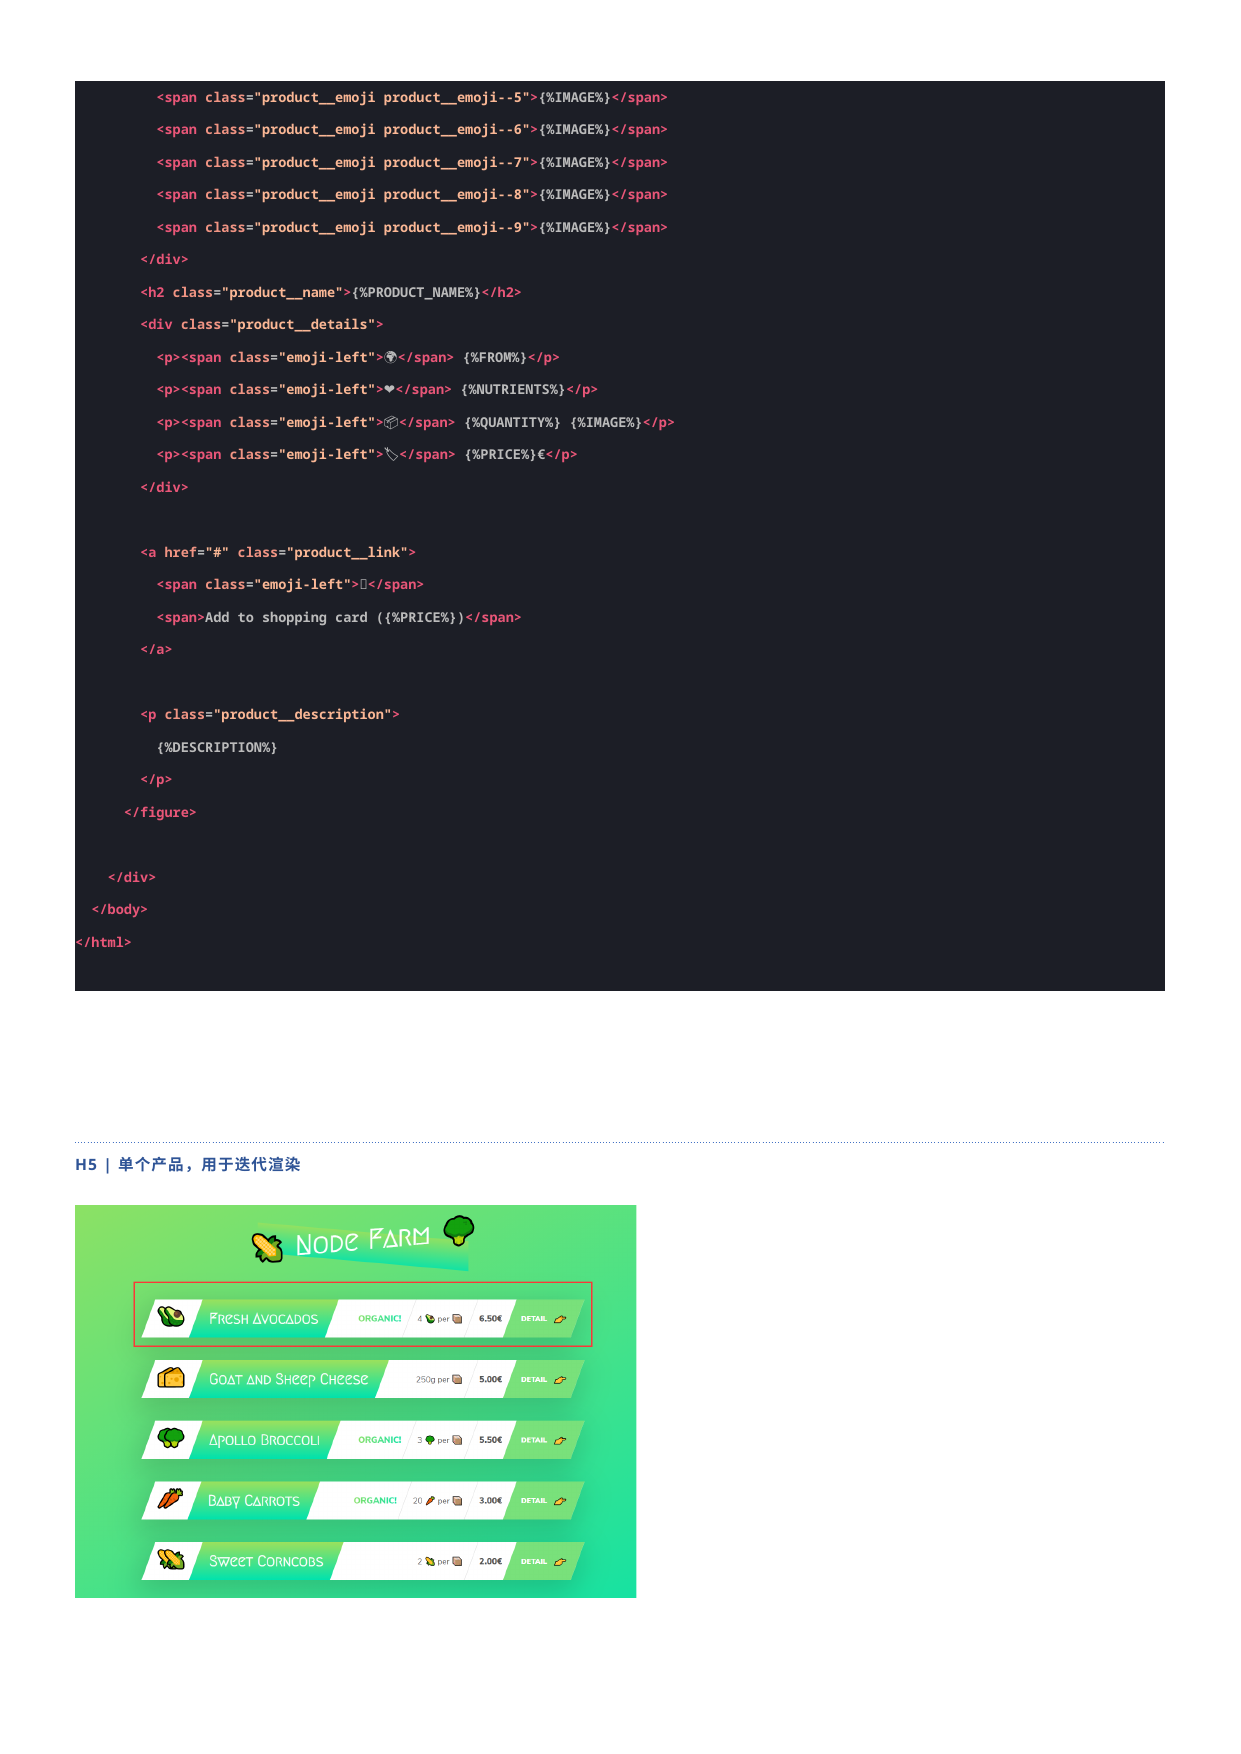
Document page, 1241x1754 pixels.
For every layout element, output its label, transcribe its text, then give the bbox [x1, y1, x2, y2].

text <span class="product__emoji product__emoji--8">{%IMAGE%}</span> [75, 178, 1165, 211]
text <span class="emoji-left">🛒</span> [75, 568, 1165, 601]
text <p><span class="emoji-left">🏷</span> {%PRICE%}€</p> [75, 438, 1165, 471]
text <p><span class="emoji-left">🌍</span> {%FROM%}</p> [75, 341, 1165, 373]
text </div> [75, 471, 1165, 503]
text </div> [75, 243, 1165, 276]
text </body> [75, 893, 1165, 926]
text </a> [75, 633, 1165, 666]
text </div> [75, 861, 1165, 893]
text <p><span class="emoji-left">❤️</span> {%NUTRIENTS%}</p> [75, 373, 1165, 406]
text <span class="product__emoji product__emoji--6">{%IMAGE%}</span> [75, 113, 1165, 146]
text <a href="#" class="product__link"> [75, 536, 1165, 568]
text </figure> [75, 796, 1165, 828]
text <div class="product__details"> [75, 308, 1165, 341]
text <span>Add to shopping card ({%PRICE%})</span> [75, 601, 1165, 633]
text <span class="product__emoji product__emoji--7">{%IMAGE%}</span> [75, 146, 1165, 178]
text </p> [75, 763, 1165, 796]
picture [75, 1205, 637, 1598]
text <h2 class="product__name">{%PRODUCT_NAME%}</h2> [75, 276, 1165, 308]
text <span class="product__emoji product__emoji--5">{%IMAGE%}</span> [75, 81, 1165, 113]
text <p class="product__description"> [75, 698, 1165, 731]
subtitle H5 | 单个产品，用于迭代渲染 [75, 1142, 1165, 1180]
text </html> [75, 926, 1165, 958]
text <p><span class="emoji-left">📦</span> {%QUANTITY%} {%IMAGE%}</p> [75, 406, 1165, 438]
text <span class="product__emoji product__emoji--9">{%IMAGE%}</span> [75, 211, 1165, 243]
text {%DESCRIPTION%} [75, 731, 1165, 763]
